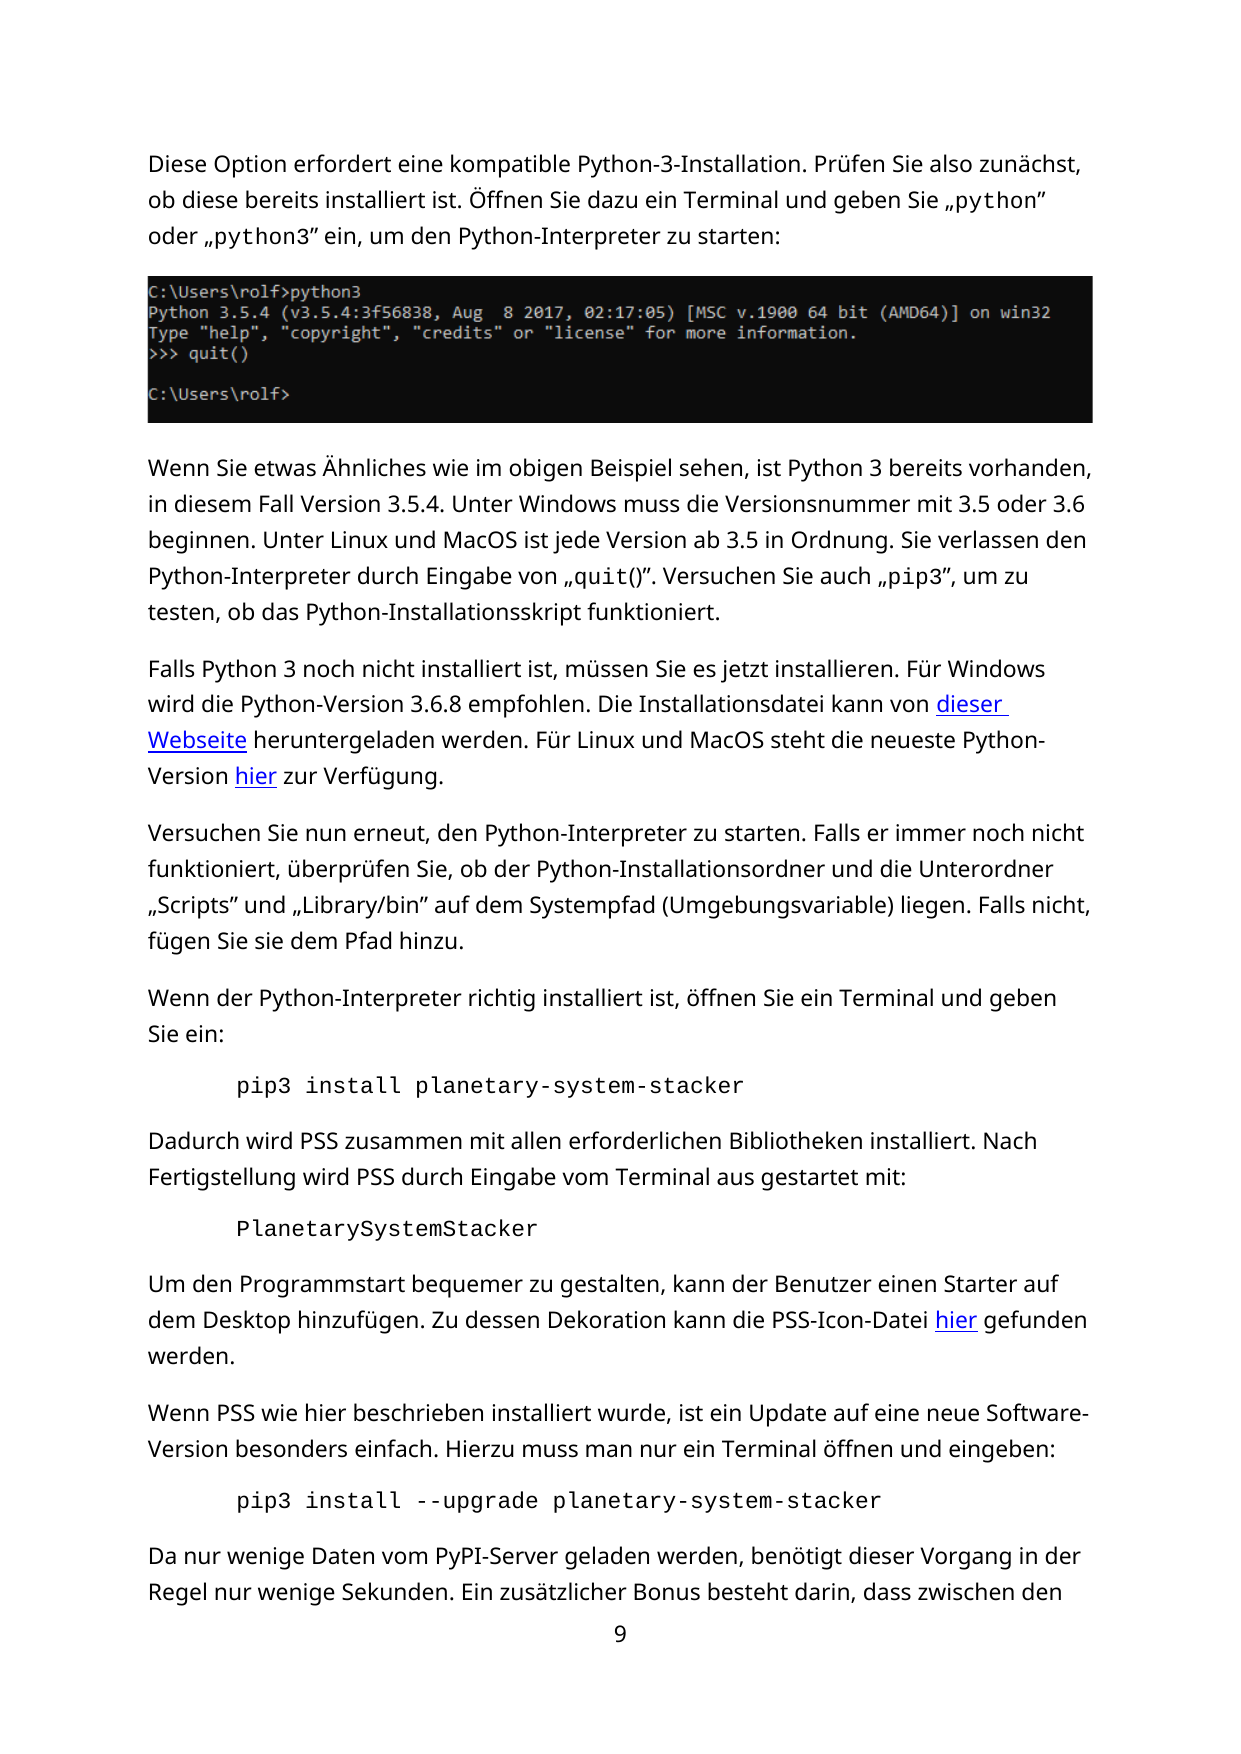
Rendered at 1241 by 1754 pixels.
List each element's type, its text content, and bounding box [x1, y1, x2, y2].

text Um den Programmstart bequemer zu gestalten, kann der Benutzer einen Starter auf dem Desktop hinzufügen. Zu dessen Dekoration kann die PSS-Icon-Datei hier gefunden werden. [148, 1268, 1093, 1371]
text Versuchen Sie nun erneut, den Python-Interpreter zu starten. Falls er immer noch nicht funktioniert, überprüfen Sie, ob der Python-Installationsordner und die Unterordner „Scripts” und „Library/bin” auf dem Systempfad (Umgebungsvariable) liegen. Falls nicht, fügen Sie sie dem Pfad hinzu. [148, 817, 1093, 956]
text PlanetarySystemStacker [236, 1218, 1093, 1244]
text Falls Python 3 noch nicht installiert ist, müssen Sie es jetzt installieren. Für Windows wird die Python-Version 3.6.8 empfohlen. Die Installationsdatei kann von dieser Webseite heruntergeladen werden. Für Linux und MacOS steht die neueste Python-Version hier zur Verfügung. [148, 652, 1093, 792]
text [148, 1540, 1093, 1607]
picture [147, 276, 1093, 423]
text Diese Option erfordert eine kompatible Python-3-Installation. Prüfen Sie also zunächst, ob diese bereits installiert ist. Öffnen Sie dazu ein Terminal und geben Sie „python” oder „python3” ein, um den Python-Interpreter zu starten: [148, 148, 1093, 251]
text Wenn PSS wie hier beschrieben installiert wurde, ist ein Update auf eine neue Software-Version besonders einfach. Hierzu muss man nur ein Terminal öffnen und eingeben: [148, 1397, 1093, 1464]
text Wenn der Python-Interpreter richtig installiert ist, öffnen Sie ein Terminal und geben Sie ein: [148, 982, 1093, 1049]
text pip3 install planetary-system-stacker [236, 1074, 1093, 1100]
text Wenn Sie etwas Ähnliches wie im obigen Beispiel sehen, ist Python 3 bereits vorhanden, in diesem Fall Version 3.5.4. Unter Windows muss die Versionsnummer mit 3.5 oder 3.6 beginnen. Unter Linux und MacOS ist jede Version ab 3.5 in Ordnung. Sie verlassen den Python-Interpreter durch Eingabe von „quit()”. Versuchen Sie auch „pip3”, um zu testen, ob das Python-Installationsskript funktioniert. [148, 452, 1093, 627]
text pip3 install --upgrade planetary-system-stacker [236, 1490, 1093, 1516]
text Dadurch wird PSS zusammen mit allen erforderlichen Bibliotheken installiert. Nach Fertigstellung wird PSS durch Eingabe vom Terminal aus gestartet mit: [148, 1125, 1093, 1192]
